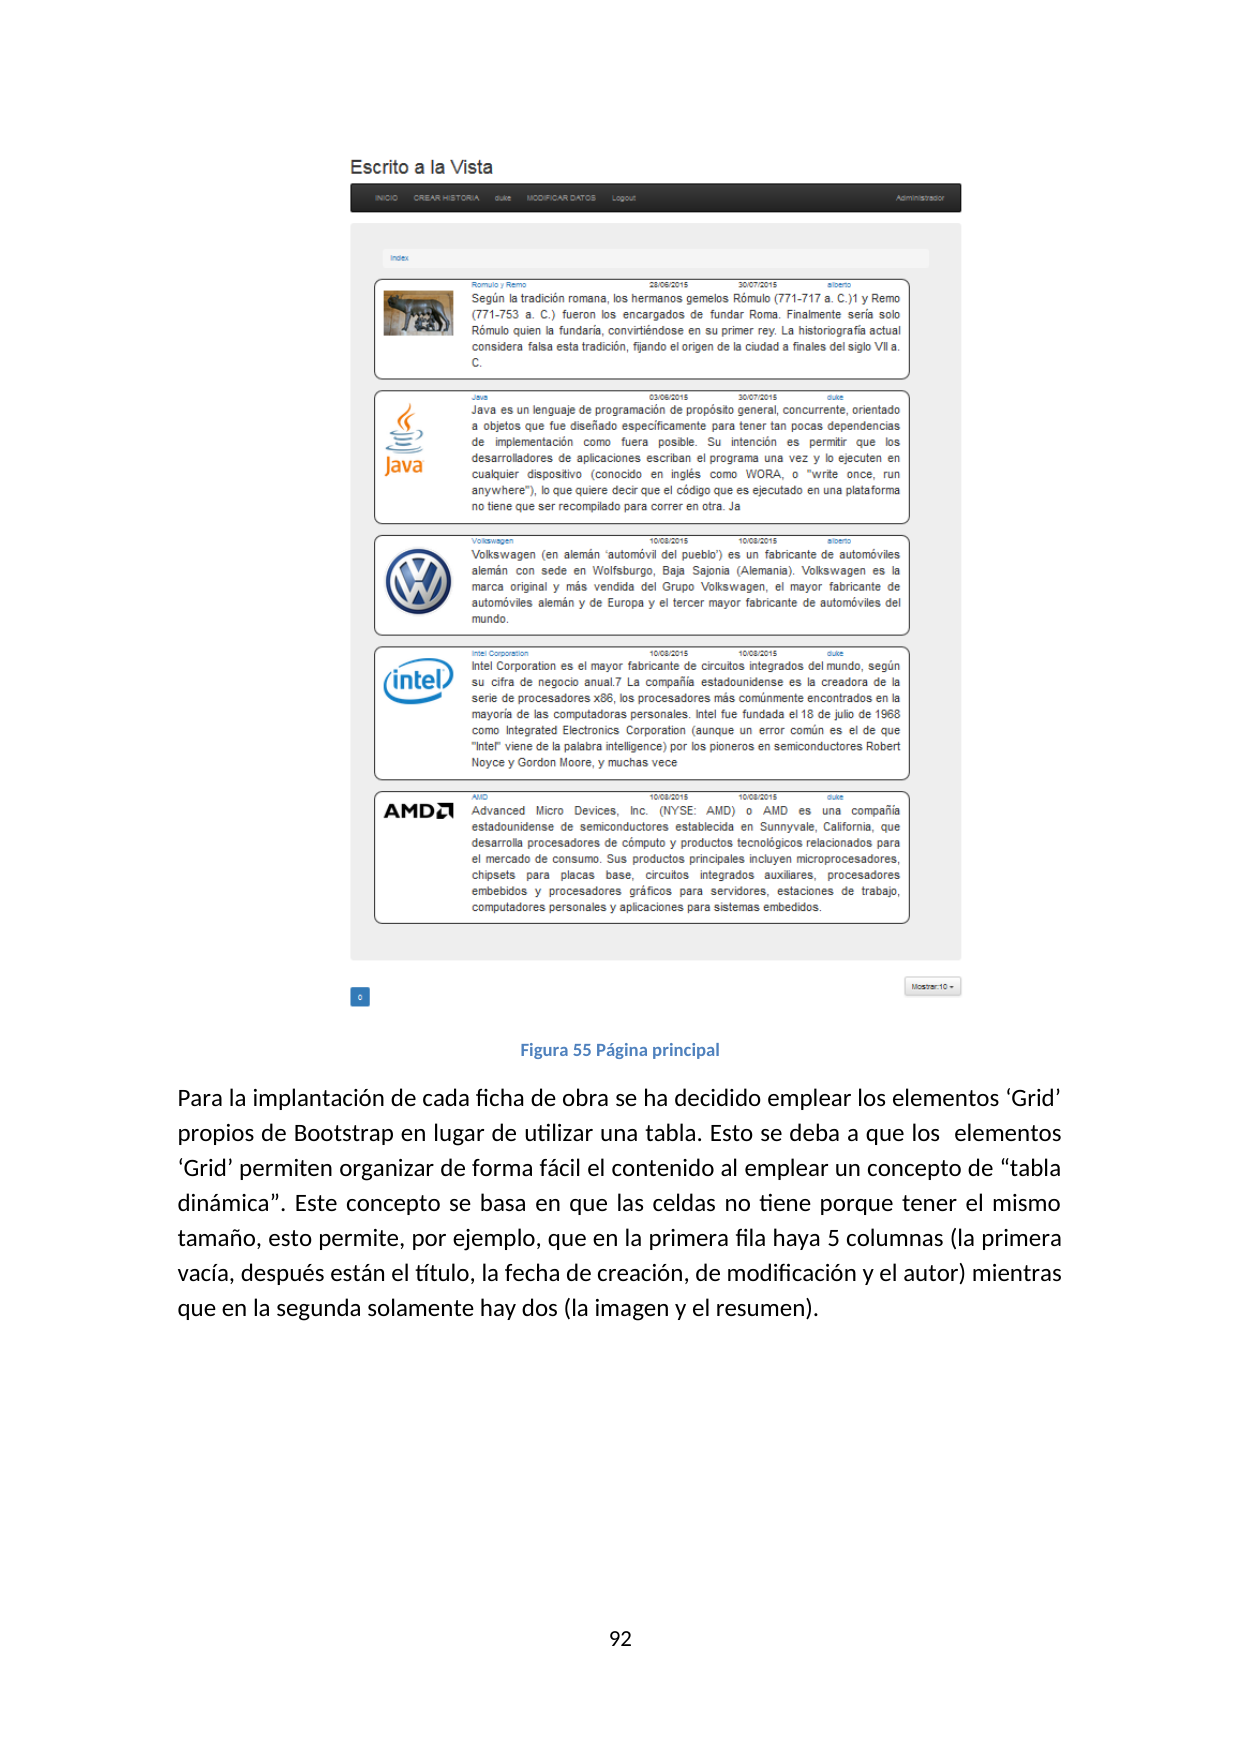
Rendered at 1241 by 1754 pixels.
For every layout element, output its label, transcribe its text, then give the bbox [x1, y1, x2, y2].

picture [343, 147, 971, 1014]
text Para la implantación de cada ficha de obra se ha decidido emplear los elementos ‘Grid’ propios de Bootstrap en lugar de utilizar una tabla. Esto se deba a que los elementos ‘Grid’ permiten organizar de forma fácil el contenido al emplear un concepto de “tabla dinámica”. Este concepto se basa en que las celdas no tiene porque tener el mismo tamaño, esto permite, por ejemplo, que en la primera fila haya 5 columnas (la primera vacía, después están el título, la fecha de creación, de modificación y el autor) mientras que en la segunda solamente hay dos (la imagen y el resumen). [177, 1082, 1063, 1322]
